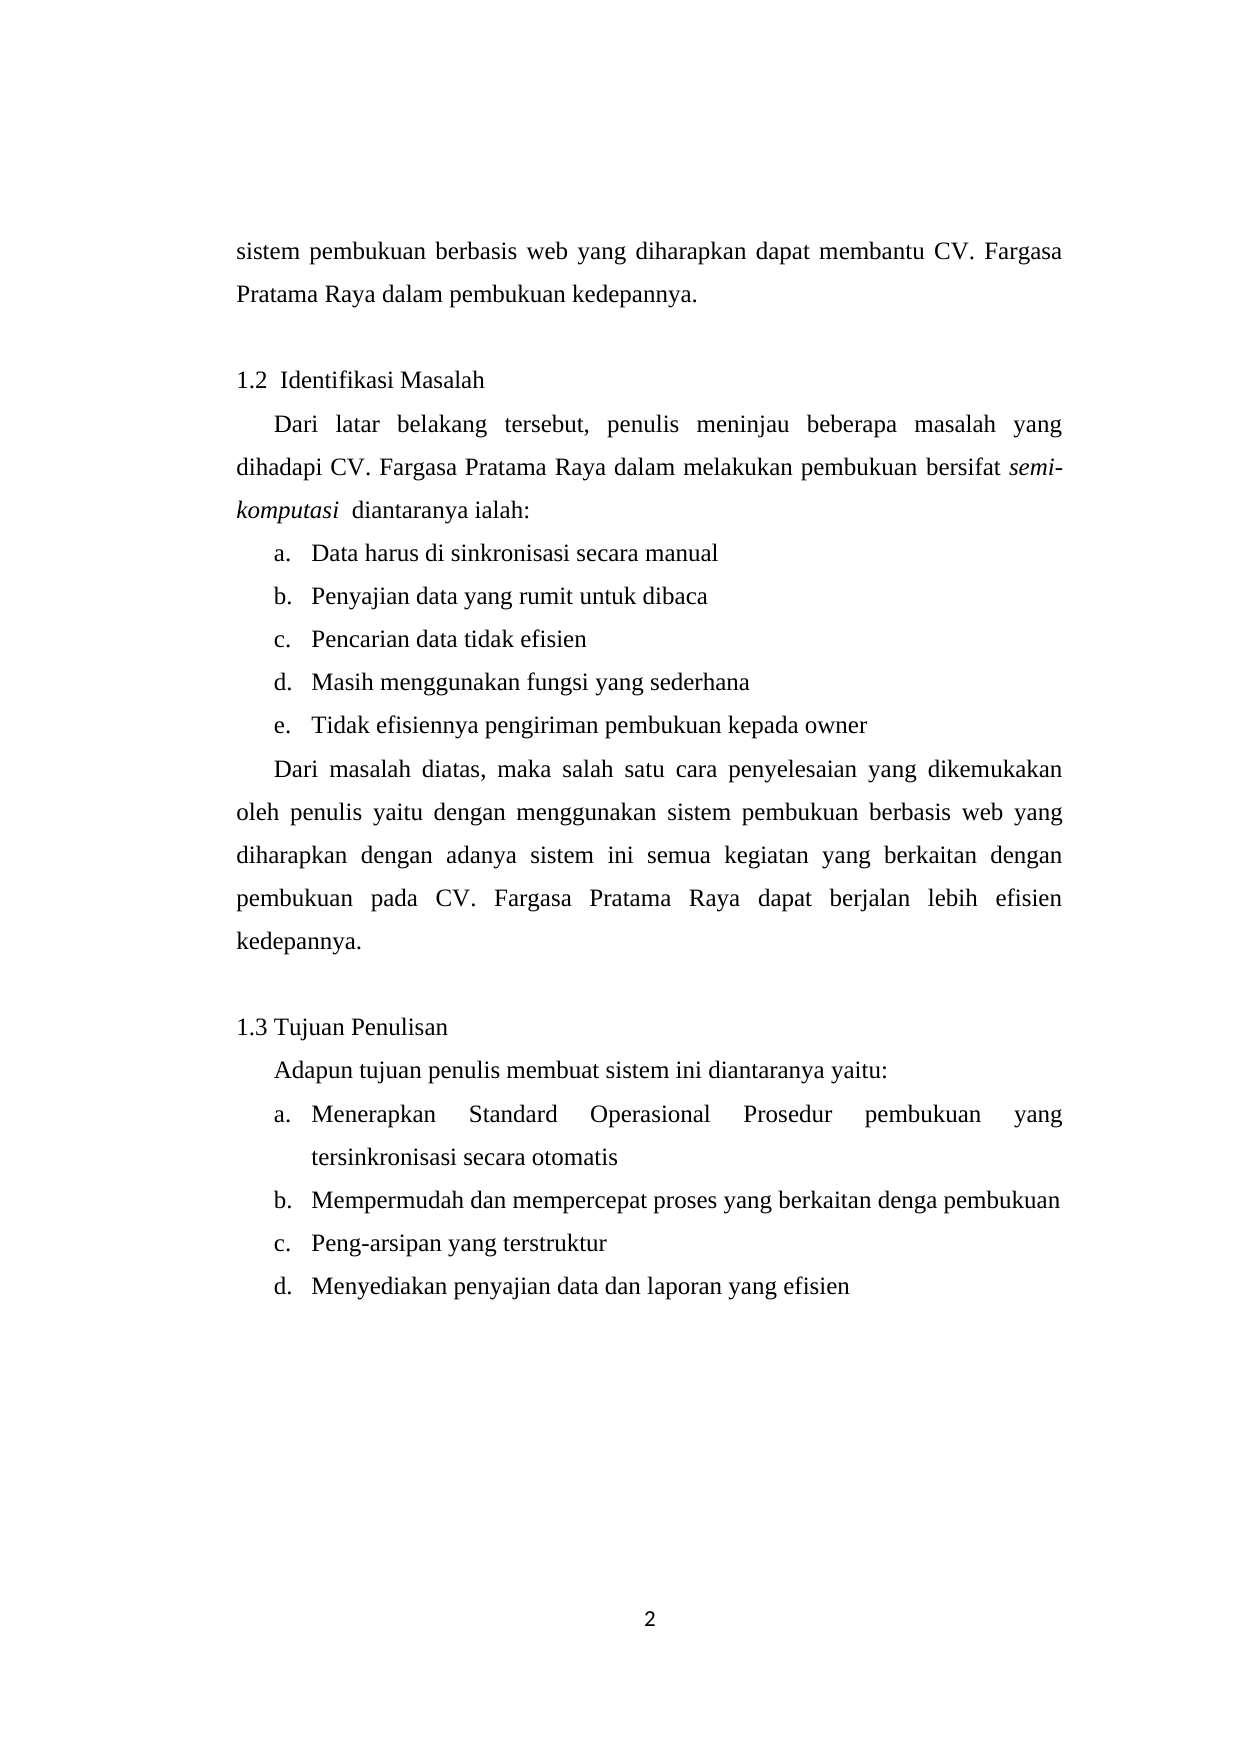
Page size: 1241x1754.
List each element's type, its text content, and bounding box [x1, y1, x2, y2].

text Dari latar belakang tersebut, penulis meninjau beberapa masalah yang dihadapi CV. Fargasa Pratama Raya dalam melakukan pembukuan bersifat semi-komputasi diantaranya ialah: [236, 409, 1063, 524]
list Peng-arsipan yang terstruktur [274, 1228, 1063, 1257]
list Menyediakan penyajian data dan laporan yang efisien [274, 1271, 1063, 1300]
list Penyajian data yang rumit untuk dibaca [274, 581, 1063, 610]
list Masih menggunakan fungsi yang sederhana [274, 667, 1063, 696]
text sistem pembukuan berbasis web yang diharapkan dapat membantu CV. Fargasa Pratama Raya dalam pembukuan kedepannya. [236, 236, 1063, 308]
list Menerapkan Standard Operasional Prosedur pembukuan yang tersinkronisasi secara otomatis [274, 1099, 1063, 1171]
list Mempermudah dan mempercepat proses yang berkaitan denga pembukuan [274, 1185, 1063, 1214]
list Pencarian data tidak efisien [274, 624, 1063, 653]
subtitle Identifikasi Masalah [236, 366, 1063, 394]
list Tidak efisiennya pengiriman pembukuan kepada owner [274, 711, 1063, 739]
subtitle Tujuan Penulisan [236, 1012, 1063, 1041]
list Data harus di sinkronisasi secara manual [274, 538, 1063, 567]
text Adapun tujuan penulis membuat sistem ini diantaranya yaitu: [236, 1056, 1063, 1084]
text Dari masalah diatas, maka salah satu cara penyelesaian yang dikemukakan oleh penulis yaitu dengan menggunakan sistem pembukuan berbasis web yang diharapkan dengan adanya sistem ini semua kegiatan yang berkaitan dengan pembukuan pada CV. Fargasa Pratama Raya dapat berjalan lebih efisien kedepannya. [236, 754, 1063, 955]
